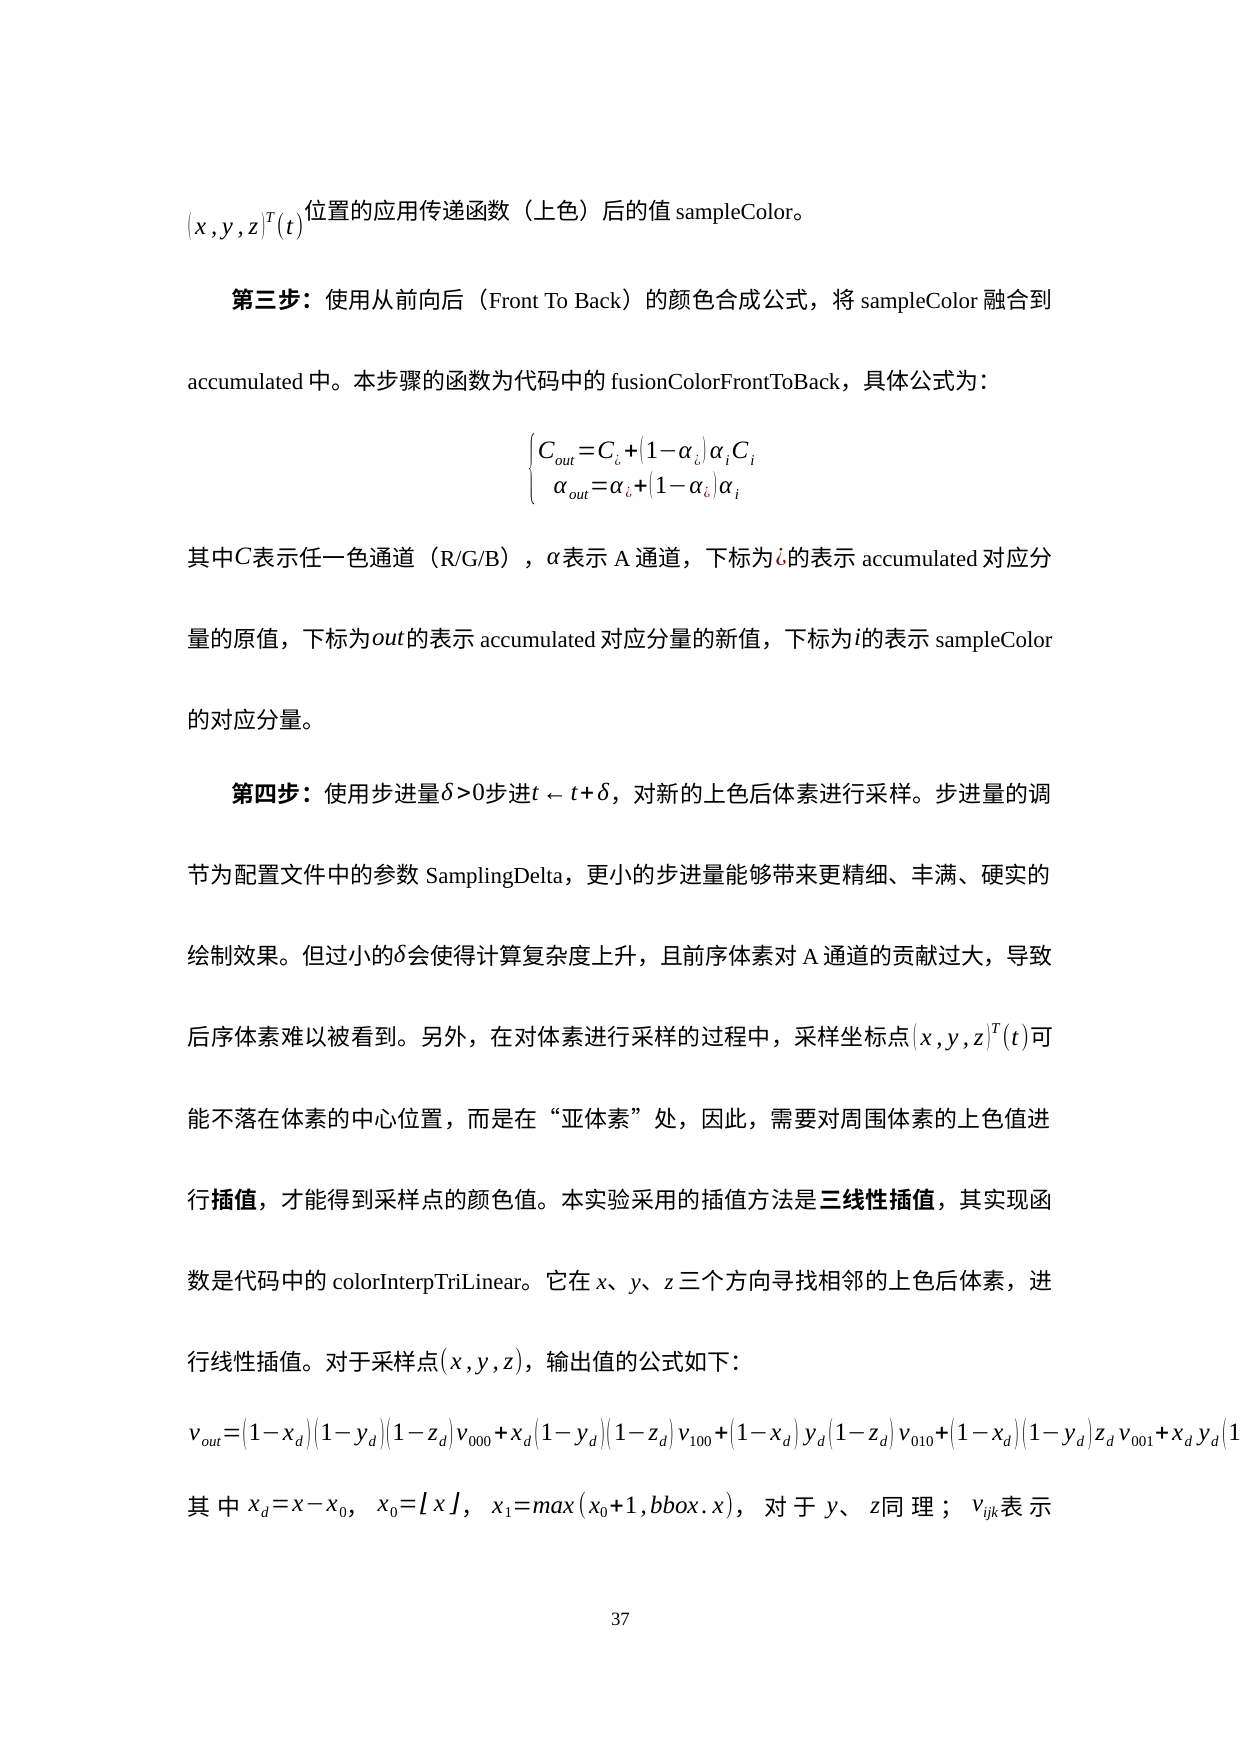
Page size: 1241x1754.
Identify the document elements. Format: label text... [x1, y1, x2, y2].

text 其中表示任一色通道（R/G/B），表示A通道，下标为的表示accumulated对应分量的原值，下标为的表示accumulated对应分量的新值，下标为的表示sampleColor的对应分量。 [187, 524, 1053, 751]
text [187, 1473, 1053, 1538]
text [187, 192, 1053, 257]
text 第三步：使用从前向后（Front To Back）的颜色合成公式，将sampleColor融合到accumulated中。本步骤的函数为代码中的fusionColorFrontToBack，具体公式为： [187, 266, 1053, 412]
text 第四步：使用步进量步进，对新的上色后体素进行采样。步进量的调节为配置文件中的参数SamplingDelta，更小的步进量能够带来更精细、丰满、硬实的绘制效果。但过小的会使得计算复杂度上升，且前序体素对A通道的贡献过大，导致后序体素难以被看到。另外，在对体素进行采样的过程中，采样坐标点可能不落在体素的中心位置，而是在“亚体素”处，因此，需要对周围体素的上色值进行插值，才能得到采样点的颜色值。本实验采用的插值方法是三线性插值，其实现函数是代码中的colorInterpTriLinear。它在x、y、z三个方向寻找相邻的上色后体素，进行线性插值。对于采样点，输出值的公式如下： [187, 760, 1053, 1393]
